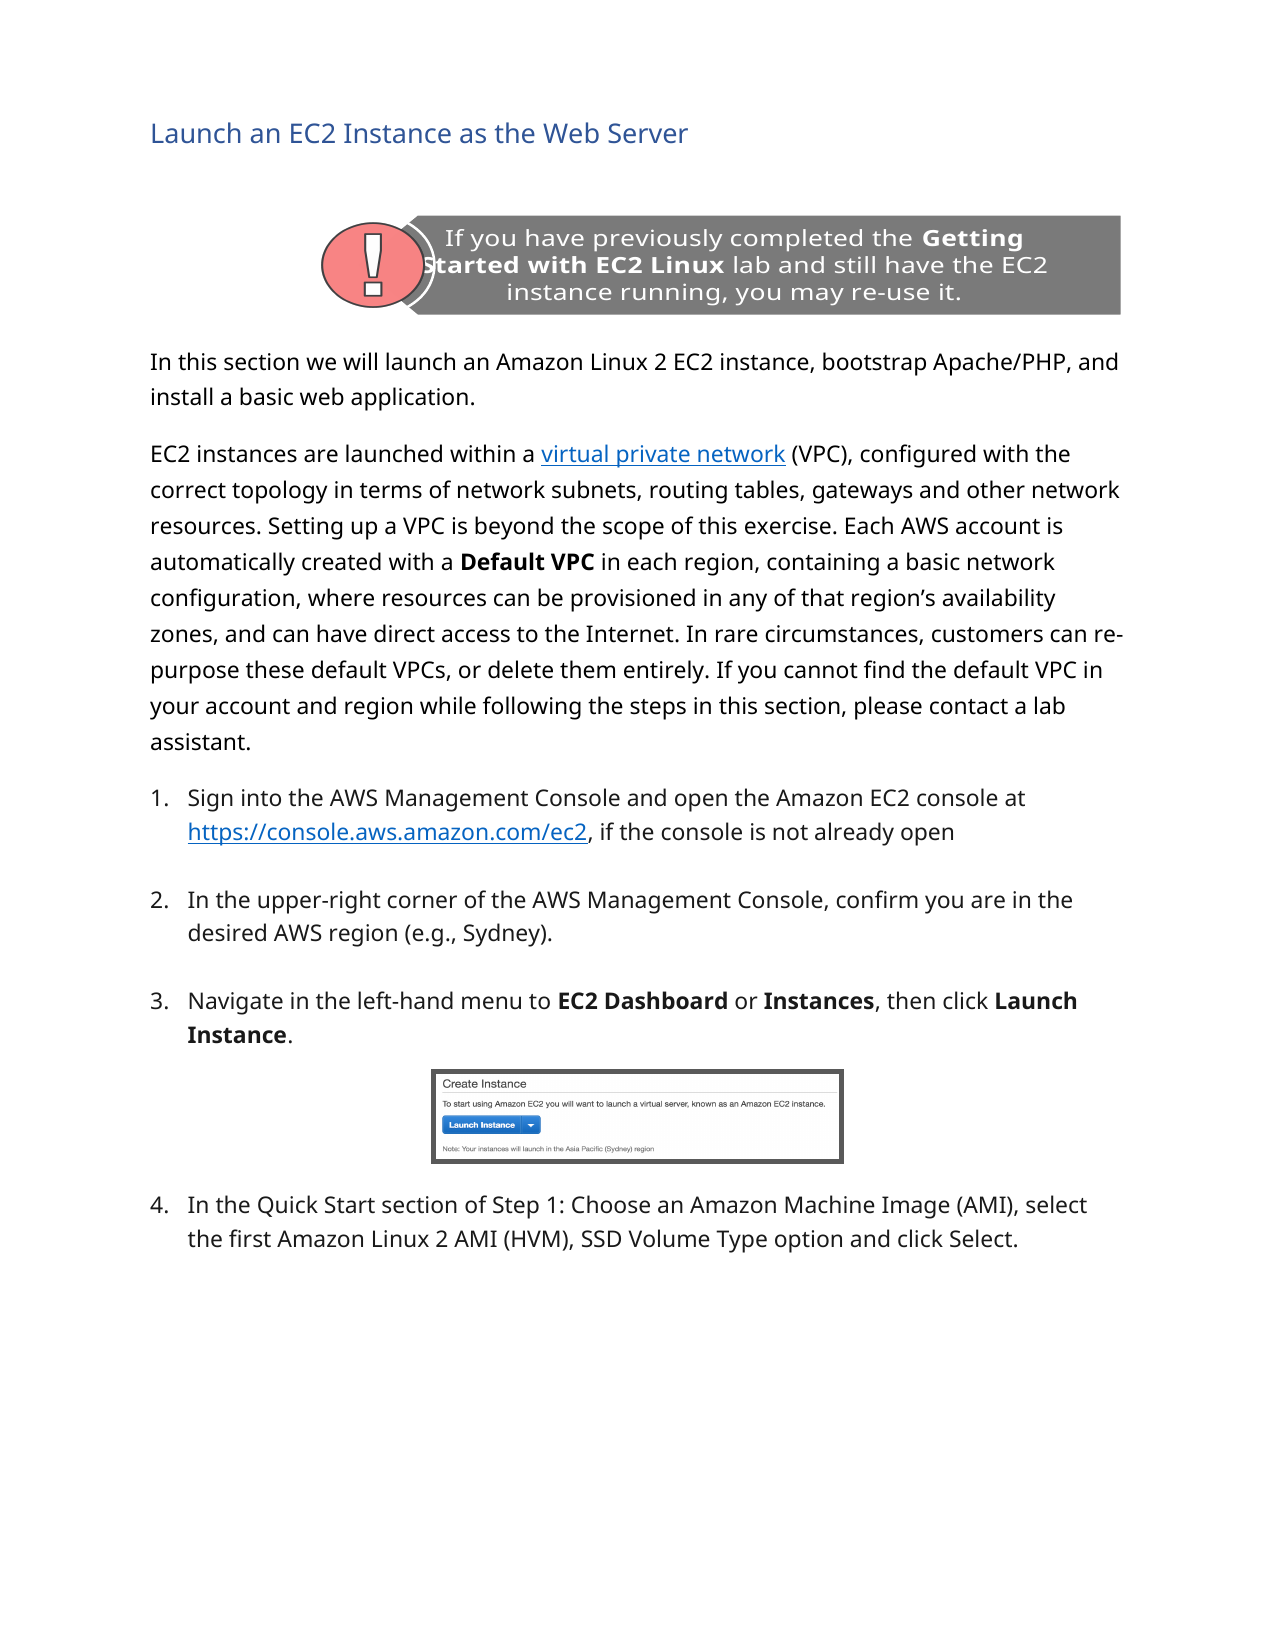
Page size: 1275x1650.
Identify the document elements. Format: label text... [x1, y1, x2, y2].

list Navigate in the left-hand menu to EC2 Dashboard or Instances, then click Launch Instance. [150, 985, 1125, 1050]
picture [436, 1074, 839, 1159]
list In the upper-right corner of the AWS Management Console, confirm you are in the desired AWS region (e.g., Sydney). [150, 884, 1125, 982]
subtitle Launch an EC2 Instance as the Web Server [150, 115, 1125, 152]
picture [313, 216, 433, 314]
list In the Quick Start section of Step 1: Choose an Amazon Machine Image (AMI), select the first Amazon Linux 2 AMI (HVM), SSD Volume Type option and click Select. [150, 1189, 1125, 1254]
text In this section we will launch an Amazon Linux 2 EC2 instance, bootstrap Apache/PHP, and install a basic web application. [150, 345, 1125, 413]
text EC2 instances are launched within a virtual private network (VPC), configured with the correct topology in terms of network subnets, routing tables, gateways and other network resources. Setting up a VPC is beyond the scope of this exercise. Each AWS account is automatically created with a Default VPC in each region, containing a basic network configuration, where resources can be provisioned in any of that region’s availability zones, and can have direct access to the Internet. In rare circumstances, customers can re-purpose these default VPCs, or delete them entirely. If you cannot find the default VPC in your account and region while following the steps in this section, please contact a lab assistant. [150, 438, 1125, 757]
list Sign into the AWS Management Console and open the Amazon EC2 console at https://console.aws.amazon.com/ec2, if the console is not already open [150, 782, 1125, 881]
